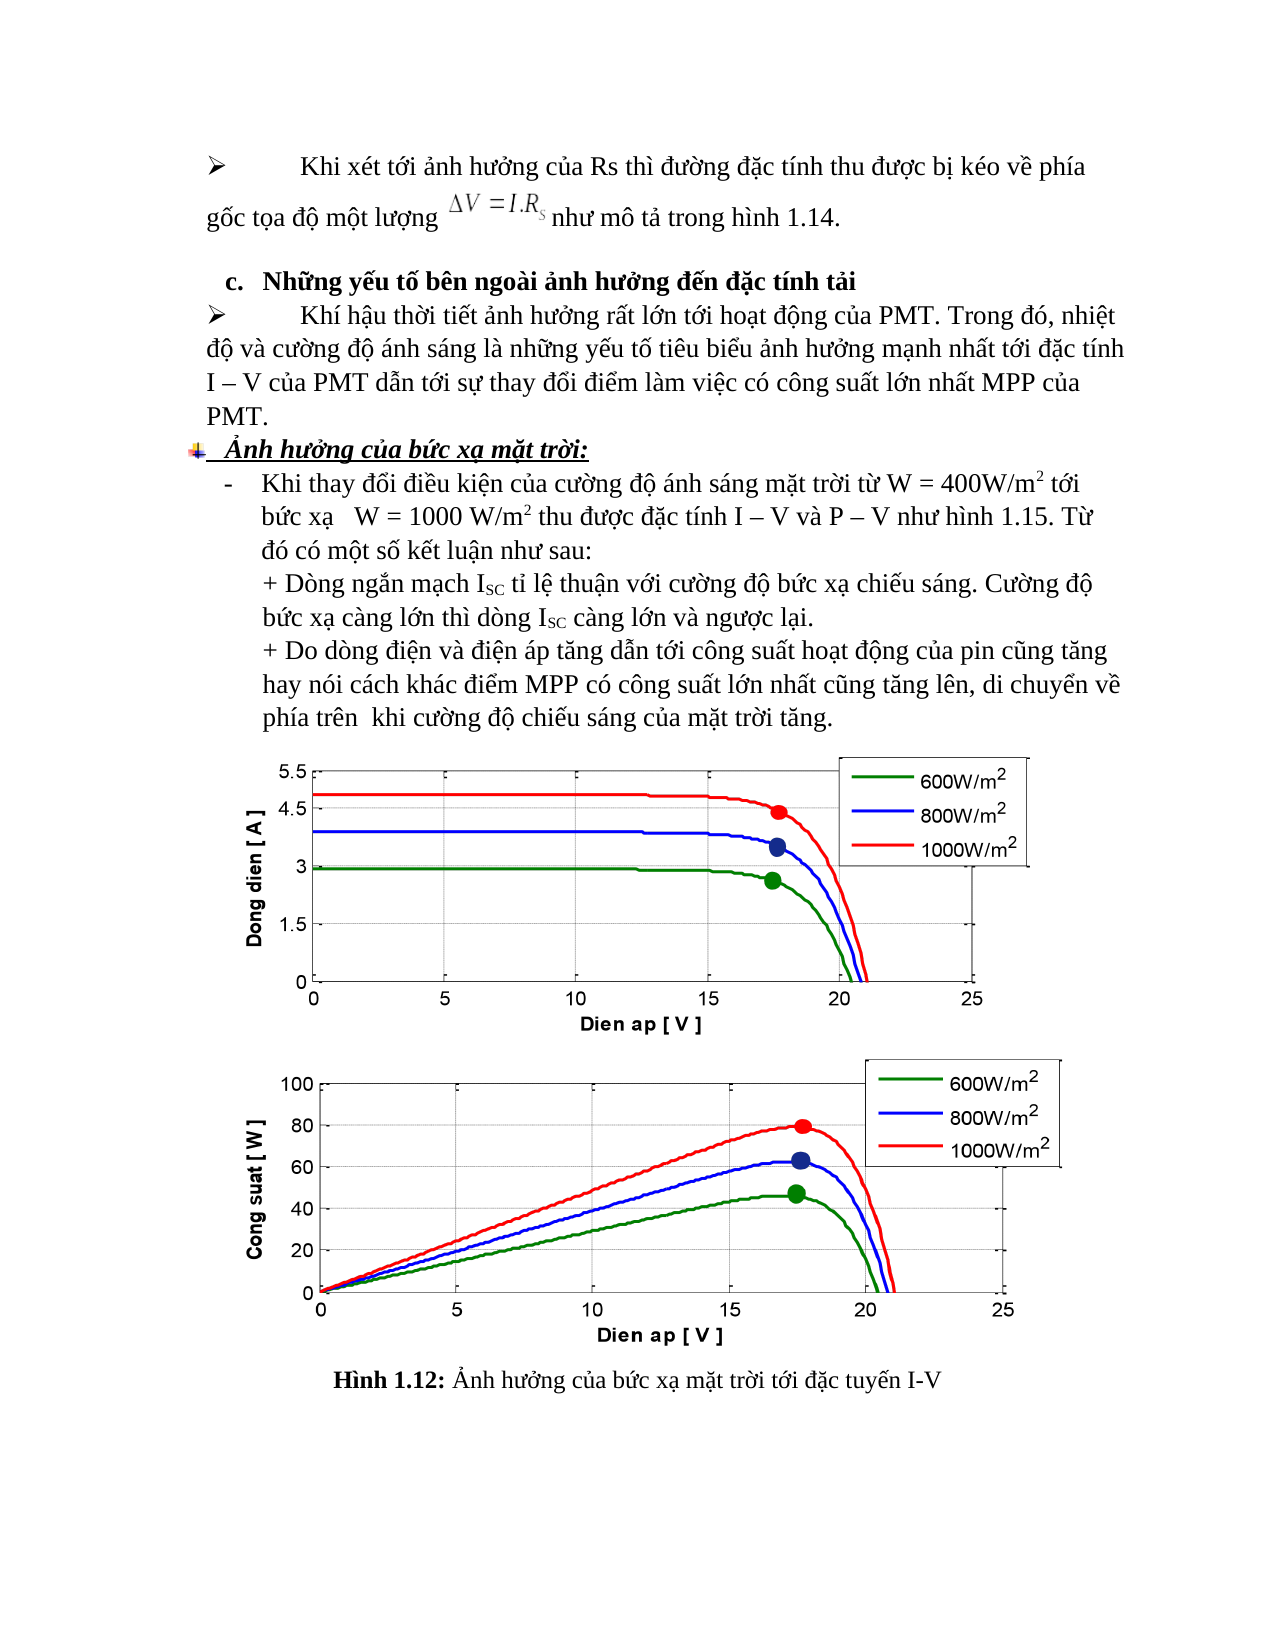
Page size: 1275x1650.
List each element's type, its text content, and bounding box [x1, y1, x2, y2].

picture [245, 756, 1030, 1035]
list + Dòng ngắn mạch ISC tỉ lệ thuận với cường độ bức xạ chiếu sáng. Cường độ bức xạ càng lớn thì dòng ISC càng lớn và ngược lại. [262, 567, 1125, 632]
list Ảnh hưởng của bức xạ mặt trời: [187, 433, 1125, 464]
list Những yếu tố bên ngoài ảnh hưởng đến đặc tính tải [225, 265, 1125, 297]
picture [245, 1058, 1063, 1346]
list Khí hậu thời tiết ảnh hưởng rất lớn tới hoạt động của PMT. Trong đó, nhiệt độ và cường độ ánh sáng là những yếu tố tiêu biểu ảnh hưởng mạnh nhất tới đặc tính I – V của PMT dẫn tới sự thay đổi điểm làm việc có công suất lớn nhất MPP của PMT. [206, 299, 1125, 431]
list Khi xét tới ảnh hưởng của Rs thì đường đặc tính thu được bị kéo về phía gốc tọa độ một lượng như mô tả trong hình 1.14. [206, 150, 1125, 233]
list Khi thay đổi điều kiện của cường độ ánh sáng mặt trời từ W = 400W/m2 tới bức xạ W = 1000 W/m2 thu được đặc tính I – V và P – V như hình 1.15. Từ đó có một số kết luận như sau: [224, 467, 1125, 565]
picture [188, 441, 206, 459]
list + Do dòng điện và điện áp tăng dẫn tới công suất hoạt động của pin cũng tăng hay nói cách khác điểm MPP có công suất lớn nhất cũng tăng lên, di chuyển về phía trên khi cường độ chiếu sáng của mặt trời tăng. [262, 634, 1125, 733]
